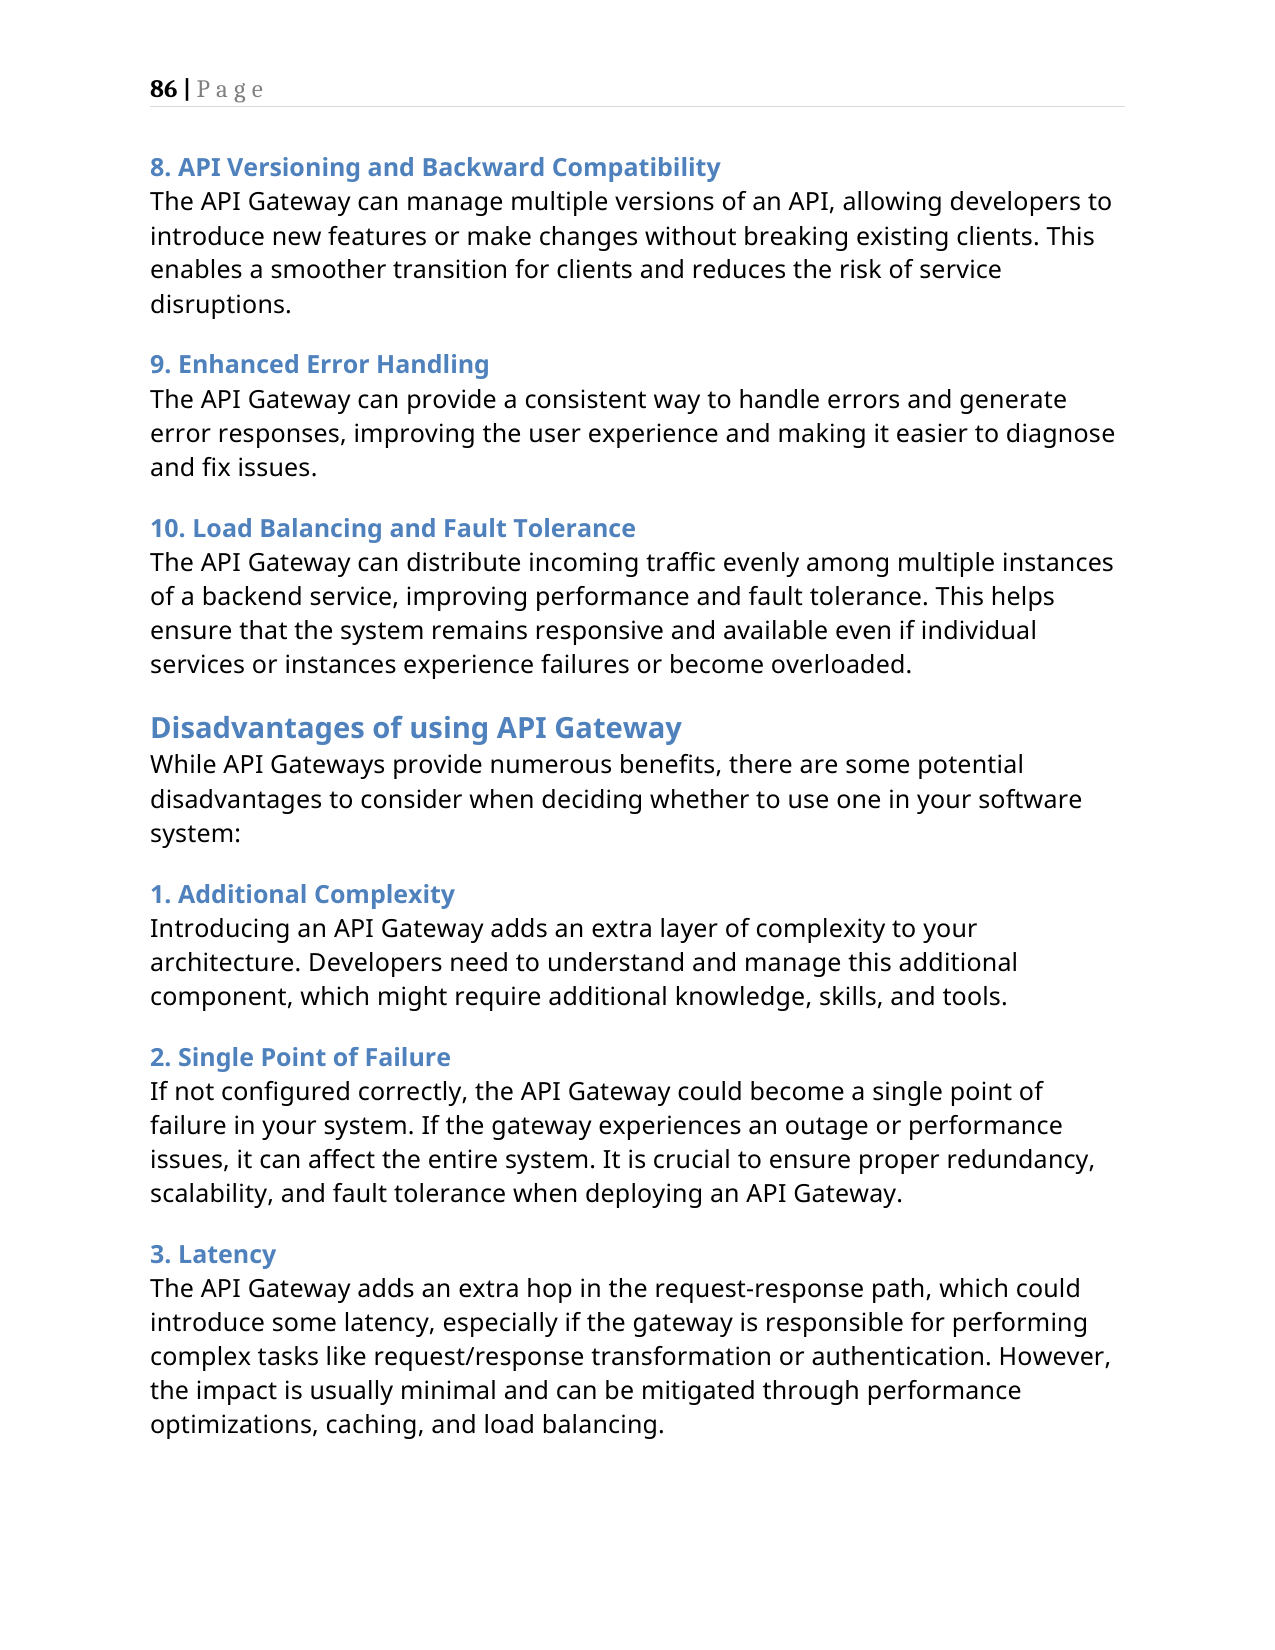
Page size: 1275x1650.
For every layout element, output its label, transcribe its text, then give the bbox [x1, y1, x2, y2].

text Introducing an API Gateway adds an extra layer of complexity to your architecture. Developers need to understand and manage this additional component, which might require additional knowledge, skills, and tools. [150, 910, 1125, 1012]
subtitle 9. Enhanced Error Handling [150, 347, 1125, 381]
text While API Gateways provide numerous benefits, there are some potential disadvantages to consider when deciding whether to use one in your software system: [150, 747, 1125, 849]
subtitle Disadvantages of using API Gateway [150, 707, 1125, 747]
subtitle 10. Load Balancing and Fault Tolerance [150, 510, 1125, 544]
text The API Gateway adds an extra hop in the request-response path, which could introduce some latency, especially if the gateway is responsible for performing complex tasks like request/response transformation or authentication. However, the impact is usually minimal and can be mitigated through performance optimizations, caching, and load balancing. [150, 1271, 1125, 1441]
subtitle 1. Additional Complexity [150, 876, 1125, 910]
text If not configured correctly, the API Gateway could become a single point of failure in your system. If the gateway experiences an outage or performance issues, it can affect the entire system. It is crucial to ensure proper redundancy, scalability, and fault tolerance when deploying an API Gateway. [150, 1073, 1125, 1210]
text The API Gateway can manage multiple versions of an API, allowing developers to introduce new features or make changes without breaking existing clients. This enables a smoother transition for clients and reduces the risk of service disruptions. [150, 184, 1125, 320]
text The API Gateway can distribute incoming traffic evenly among multiple instances of a backend service, improving performance and fault tolerance. This helps ensure that the system remains responsive and available even if individual services or instances experience failures or become overloaded. [150, 544, 1125, 681]
subtitle 3. Latency [150, 1237, 1125, 1271]
subtitle 2. Single Point of Failure [150, 1039, 1125, 1073]
subtitle 8. API Versioning and Backward Compatibility [150, 150, 1125, 184]
text The API Gateway can provide a consistent way to handle errors and generate error responses, improving the user experience and making it easier to diagnose and fix issues. [150, 381, 1125, 483]
